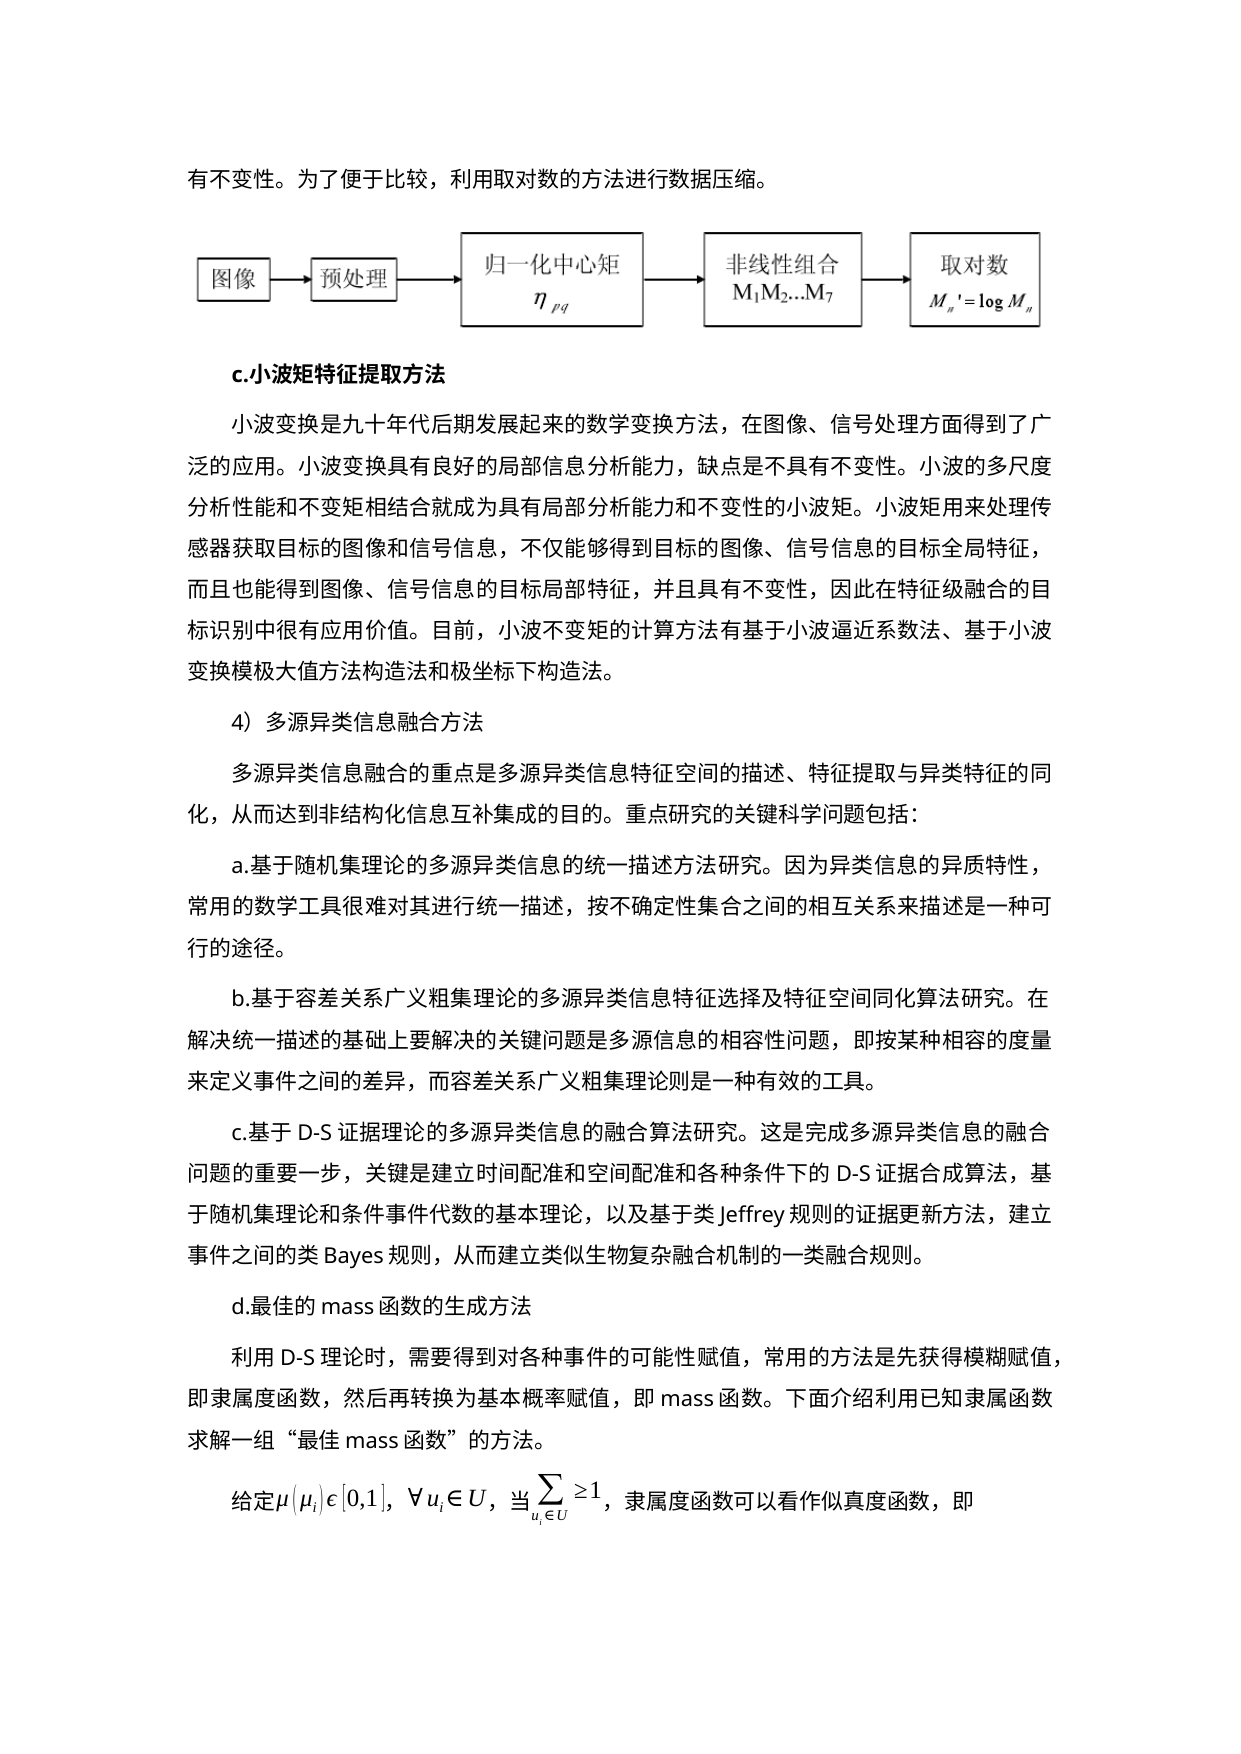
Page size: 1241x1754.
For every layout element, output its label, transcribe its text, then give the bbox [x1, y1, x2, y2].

text d.最佳的mass函数的生成方法 [187, 1289, 1053, 1321]
text 小波变换是九十年代后期发展起来的数学变换方法，在图像、信号处理方面得到了广泛的应用。小波变换具有良好的局部信息分析能力，缺点是不具有不变性。小波的多尺度分析性能和不变矩相结合就成为具有局部分析能力和不变性的小波矩。小波矩用来处理传感器获取目标的图像和信号信息，不仅能够得到目标的图像、信号信息的目标全局特征，而且也能得到图像、信号信息的目标局部特征，并且具有不变性，因此在特征级融合的目标识别中很有应用价值。目前，小波不变矩的计算方法有基于小波逼近系数法、基于小波变换模极大值方法构造法和极坐标下构造法。 [187, 407, 1053, 686]
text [187, 162, 1053, 194]
text c.小波矩特征提取方法 [187, 357, 1053, 388]
text 4）多源异类信息融合方法 [187, 705, 1053, 737]
text a.基于随机集理论的多源异类信息的统一描述方法研究。因为异类信息的异质特性，常用的数学工具很难对其进行统一描述，按不确定性集合之间的相互关系来描述是一种可行的途径。 [187, 848, 1053, 962]
text 给定，，当，隶属度函数可以看作似真度函数，即 [187, 1474, 1053, 1527]
text c.基于D-S证据理论的多源异类信息的融合算法研究。这是完成多源异类信息的融合问题的重要一步，关键是建立时间配准和空间配准和各种条件下的D-S证据合成算法，基于随机集理论和条件事件代数的基本理论，以及基于类Jeffrey规则的证据更新方法，建立事件之间的类Bayes规则，从而建立类似生物复杂融合机制的一类融合规则。 [187, 1114, 1053, 1270]
text b.基于容差关系广义粗集理论的多源异类信息特征选择及特征空间同化算法研究。在解决统一描述的基础上要解决的关键问题是多源信息的相容性问题，即按某种相容的度量来定义事件之间的差异，而容差关系广义粗集理论则是一种有效的工具。 [187, 981, 1053, 1095]
text 利用D-S理论时，需要得到对各种事件的可能性赋值，常用的方法是先获得模糊赋值，即隶属度函数，然后再转换为基本概率赋值，即mass函数。下面介绍利用已知隶属函数求解一组“最佳mass函数”的方法。 [187, 1340, 1053, 1454]
picture [187, 212, 1053, 340]
text 多源异类信息融合的重点是多源异类信息特征空间的描述、特征提取与异类特征的同化，从而达到非结构化信息互补集成的目的。重点研究的关键科学问题包括： [187, 756, 1053, 829]
